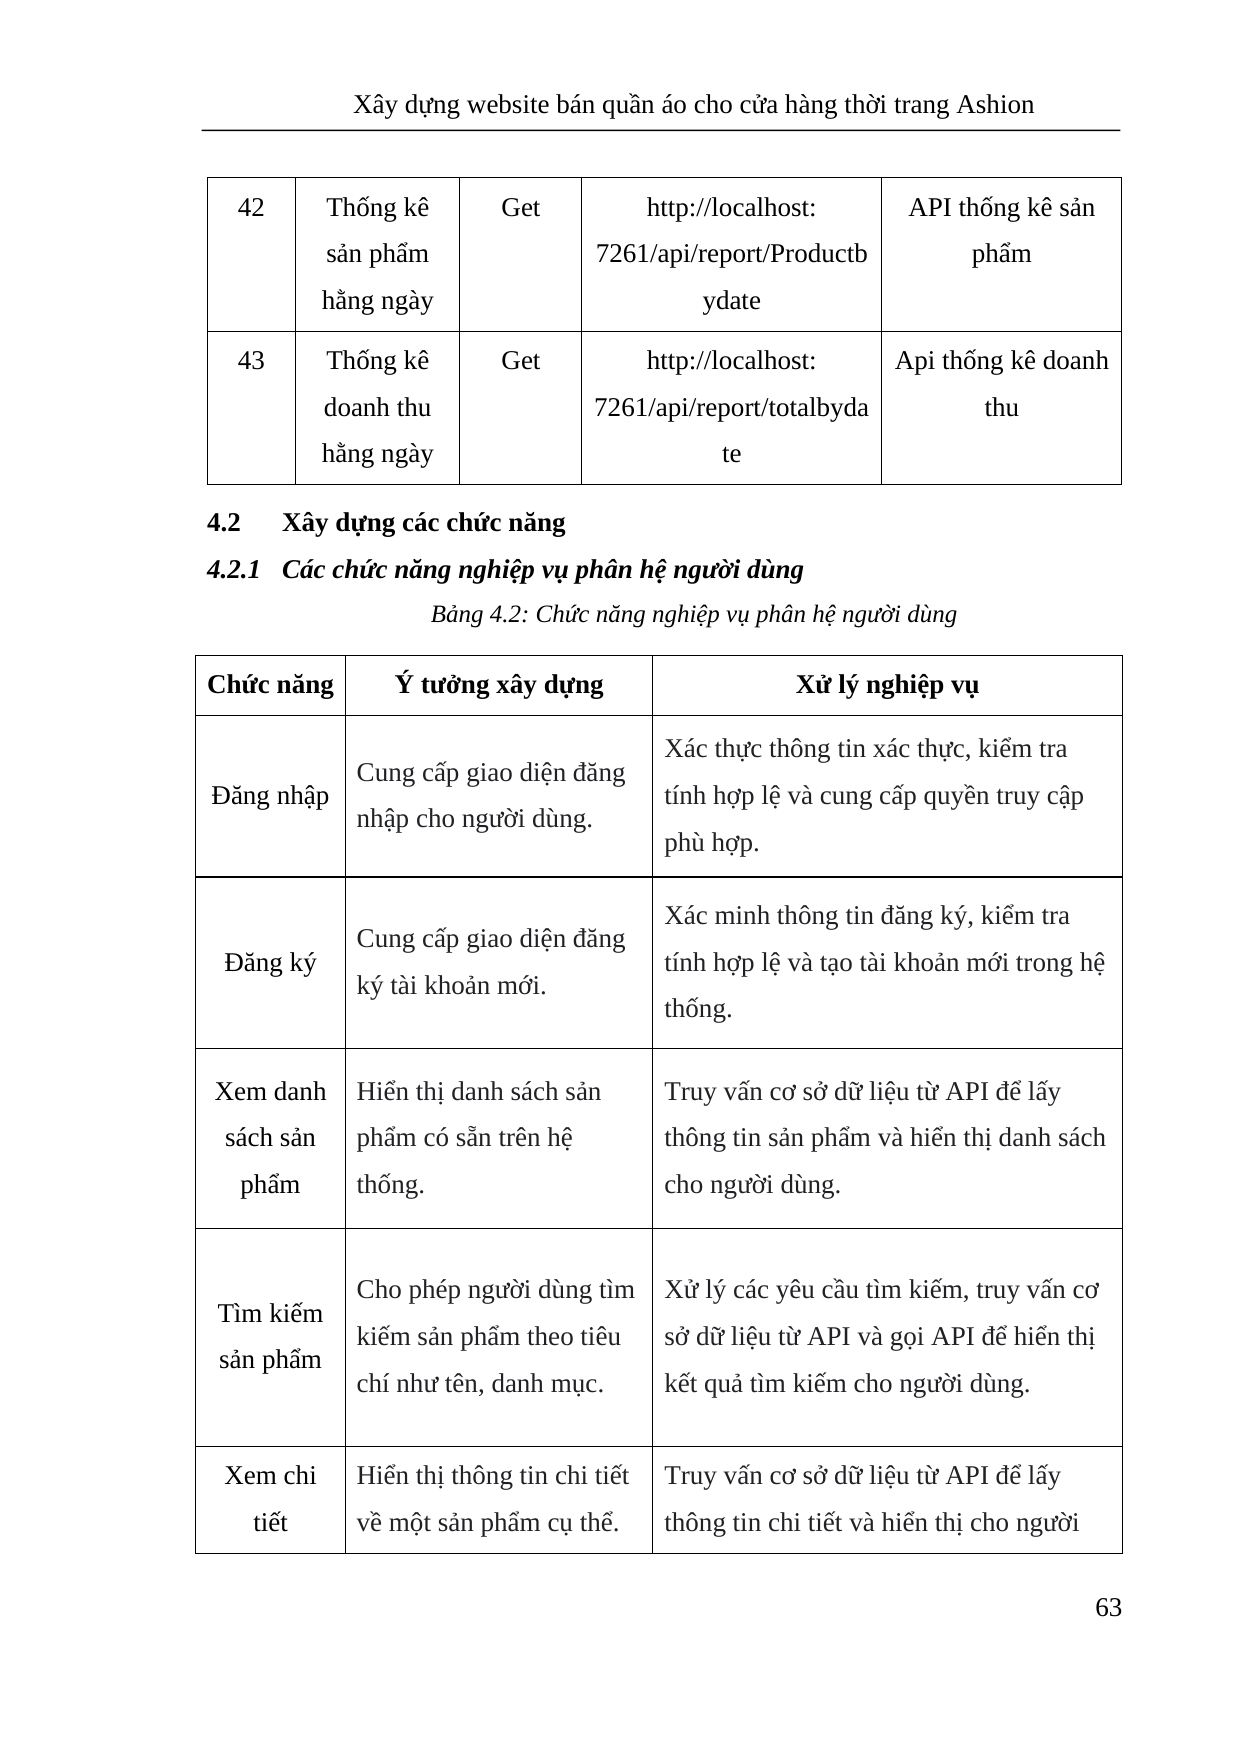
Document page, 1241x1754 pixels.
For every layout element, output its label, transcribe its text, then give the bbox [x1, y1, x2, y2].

table_cell Thống kê sản phẩm hằng ngày [296, 178, 459, 331]
table_cell http://localhost: 7261/api/report/totalbydate [582, 332, 881, 484]
table_header Xử lý nghiệp vụ [653, 656, 1122, 715]
table_cell Xem danh sách sản phẩm [196, 1049, 345, 1228]
table_cell Get [460, 332, 581, 484]
table_cell Đăng nhập [196, 716, 345, 876]
table_cell API thống kê sản phẩm [882, 178, 1121, 331]
table_cell Tìm kiếm sản phẩm [196, 1229, 345, 1446]
table_cell Xem chi tiết [196, 1447, 345, 1553]
table_cell Truy vấn cơ sở dữ liệu từ API để lấy thông tin sản phẩm và hiển thị danh sách cho người dùng. [653, 1049, 1122, 1228]
table_cell Thống kê doanh thu hằng ngày [296, 332, 459, 484]
table_cell Xử lý các yêu cầu tìm kiếm, truy vấn cơ sở dữ liệu từ API và gọi API để hiển thị kết quả tìm kiếm cho người dùng. [653, 1229, 1122, 1446]
text Bảng 4.2: Chức năng nghiệp vụ phân hệ người dùng [207, 599, 1122, 628]
table_header Ý tưởng xây dựng [346, 656, 652, 715]
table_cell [346, 1447, 652, 1553]
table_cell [653, 1447, 1122, 1553]
table_cell Đăng ký [196, 878, 345, 1048]
table_cell 42 [208, 178, 295, 331]
table_header Chức năng [196, 656, 345, 715]
table_cell http://localhost: 7261/api/report/Productbydate [582, 178, 881, 331]
table_cell 43 [208, 332, 295, 484]
table_cell Xác minh thông tin đăng ký, kiểm tra tính hợp lệ và tạo tài khoản mới trong hệ thống. [653, 878, 1122, 1048]
table_cell Hiển thị danh sách sản phẩm có sẵn trên hệ thống. [346, 1049, 652, 1228]
table_cell Cho phép người dùng tìm kiếm sản phẩm theo tiêu chí như tên, danh mục. [346, 1229, 652, 1446]
table_cell Api thống kê doanh thu [882, 332, 1121, 484]
table_cell Cung cấp giao diện đăng ký tài khoản mới. [346, 878, 652, 1048]
table_cell Cung cấp giao diện đăng nhập cho người dùng. [346, 716, 652, 876]
text Xây dựng các chức năng [207, 506, 1122, 537]
text Các chức năng nghiệp vụ phân hệ người dùng [207, 553, 1122, 584]
table_cell Xác thực thông tin xác thực, kiểm tra tính hợp lệ và cung cấp quyền truy cập phù hợp. [653, 716, 1122, 876]
table_cell Get [460, 178, 581, 331]
